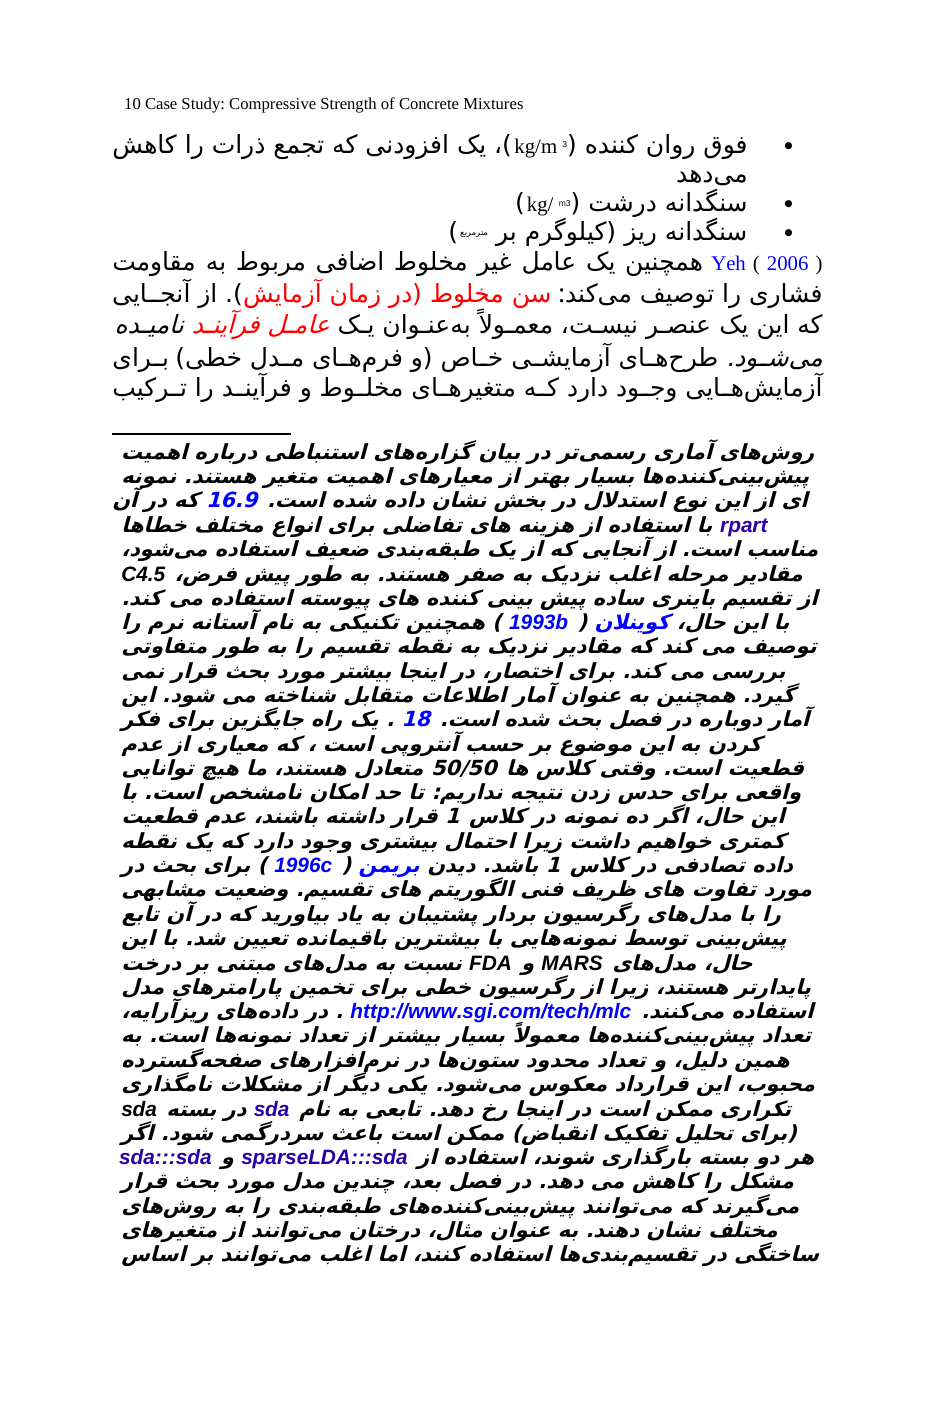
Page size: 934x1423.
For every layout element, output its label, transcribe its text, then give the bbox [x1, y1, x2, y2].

list سنگدانه ریز (کیلوگرم بر مترمربع ) [112, 218, 785, 247]
text Yeh ( 2006 ) همچنین یک عامل غیر مخلوط اضافی مربوط به مقاومت فشاری را توصیف می‌کند: سن مخلوط (در زمان آزمایش). از آنجایی که این یک عنصر نیست، معمولاً به‌عنوان یک عامل فرآیند نامیده می‌شود. طرح‌های آزمایشی خاص (و فرم‌های مدل خطی) برای آزمایش‌هایی وجود دارد که متغیرهای مخلوط و فرآیند را ترکیب می‌کنند (نگاه کنید به کرنل ( 2002 ) برای جزئیات بیشتر). [112, 247, 823, 402]
list فوق روان کننده (kg/m 3 )، یک افزودنی که تجمع ذرات را کاهش می‌دهد [112, 130, 785, 188]
list سنگدانه درشت (kg/ m3 ) [112, 188, 785, 218]
